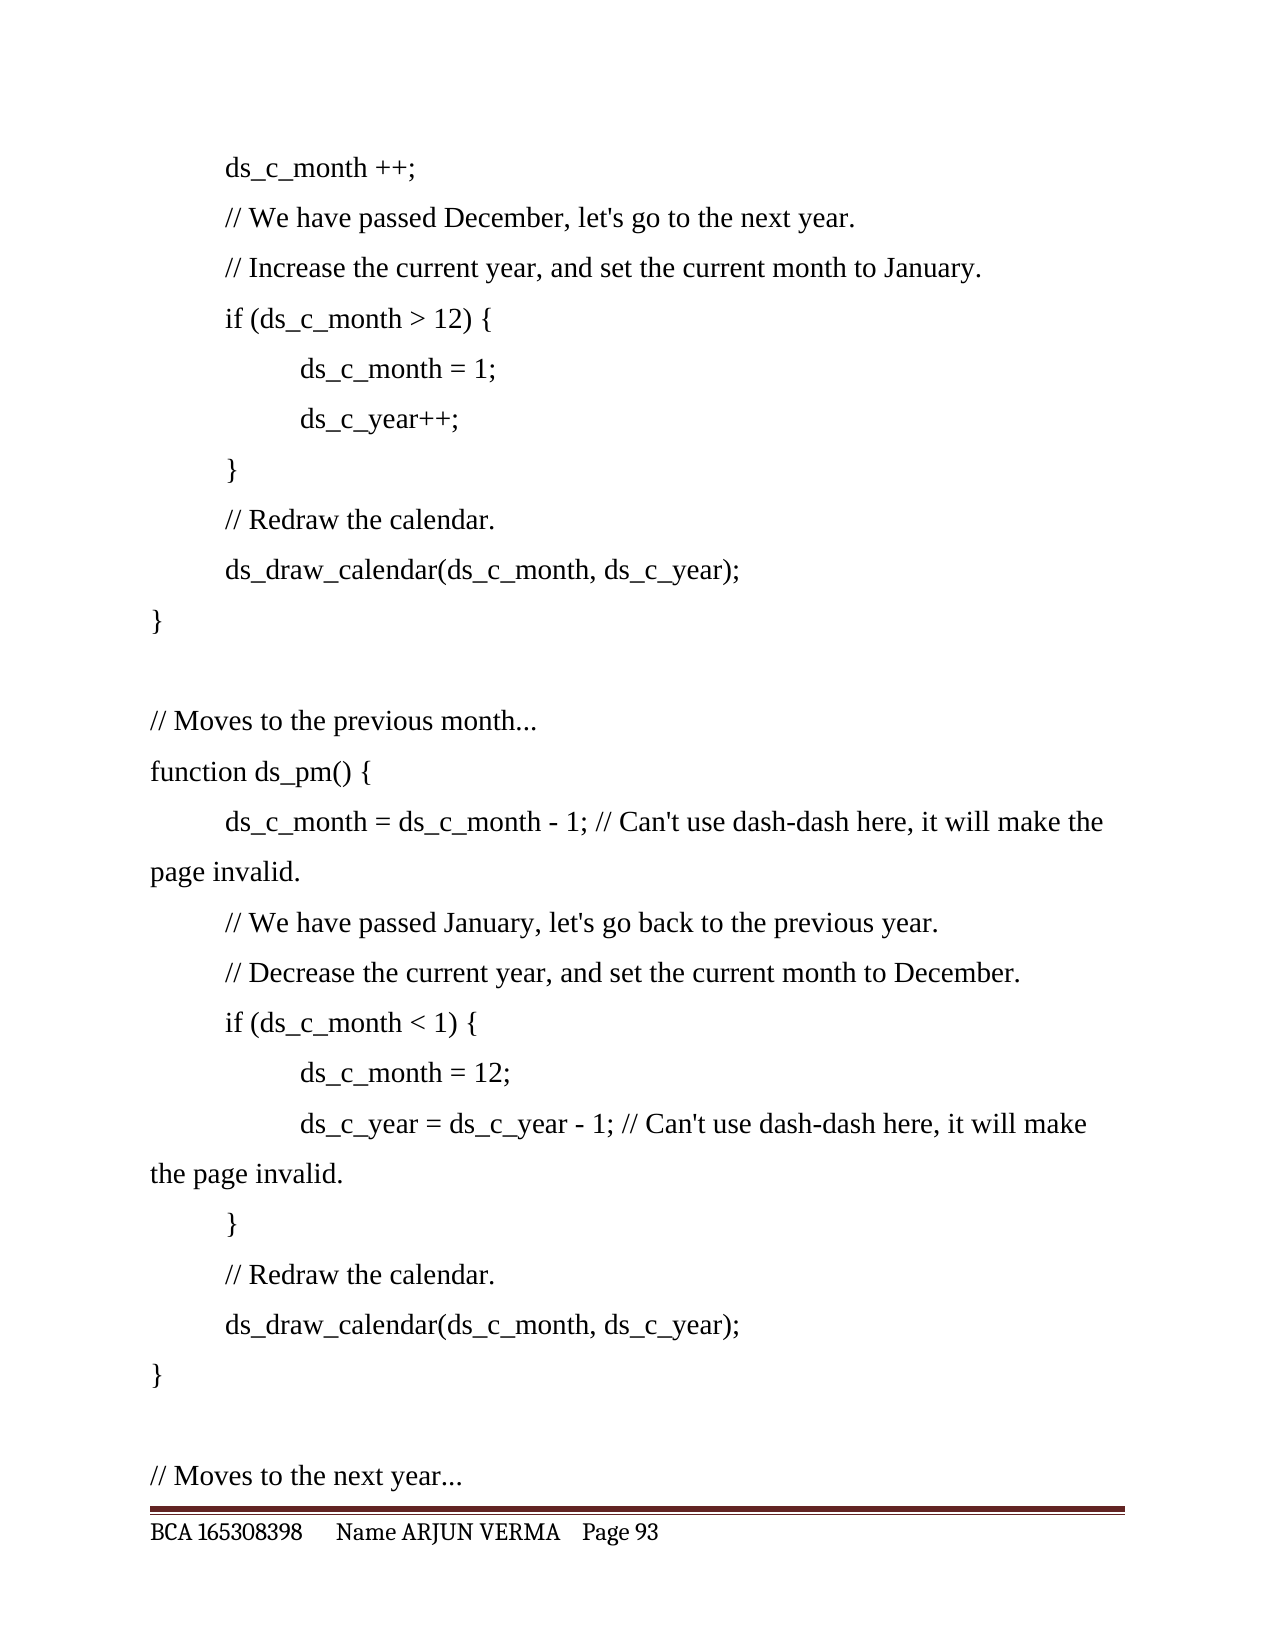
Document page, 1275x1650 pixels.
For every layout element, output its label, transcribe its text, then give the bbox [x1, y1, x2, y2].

text } [150, 1207, 1125, 1240]
text // We have passed January, let's go back to the previous year. [150, 905, 1125, 938]
text ds_c_month ++; [150, 150, 1125, 183]
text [150, 1307, 1125, 1341]
text ds_c_month = 12; [150, 1056, 1125, 1089]
text // We have passed December, let's go to the next year. [150, 200, 1125, 234]
text } [150, 452, 1125, 485]
text ds_draw_calendar(ds_c_month, ds_c_year); [150, 552, 1125, 586]
text ds_c_month = ds_c_month - 1; // Can't use dash-dash here, it will make the page invalid. [150, 804, 1125, 888]
text ds_c_year = ds_c_year - 1; // Can't use dash-dash here, it will make the page invalid. [150, 1106, 1125, 1190]
text if (ds_c_month > 12) { [150, 301, 1125, 334]
text function ds_pm() { [150, 754, 1125, 787]
text // Redraw the calendar. [150, 502, 1125, 536]
text // Moves to the next year... [150, 1458, 1125, 1492]
text // Increase the current year, and set the current month to January. [150, 251, 1125, 284]
text } [150, 603, 1125, 636]
text // Moves to the previous month... [150, 703, 1125, 737]
text // Redraw the calendar. [150, 1257, 1125, 1290]
text ds_c_month = 1; [150, 351, 1125, 385]
text } [150, 1357, 1125, 1391]
text if (ds_c_month < 1) { [150, 1005, 1125, 1039]
text ds_c_year++; [150, 402, 1125, 435]
text // Decrease the current year, and set the current month to December. [150, 955, 1125, 988]
